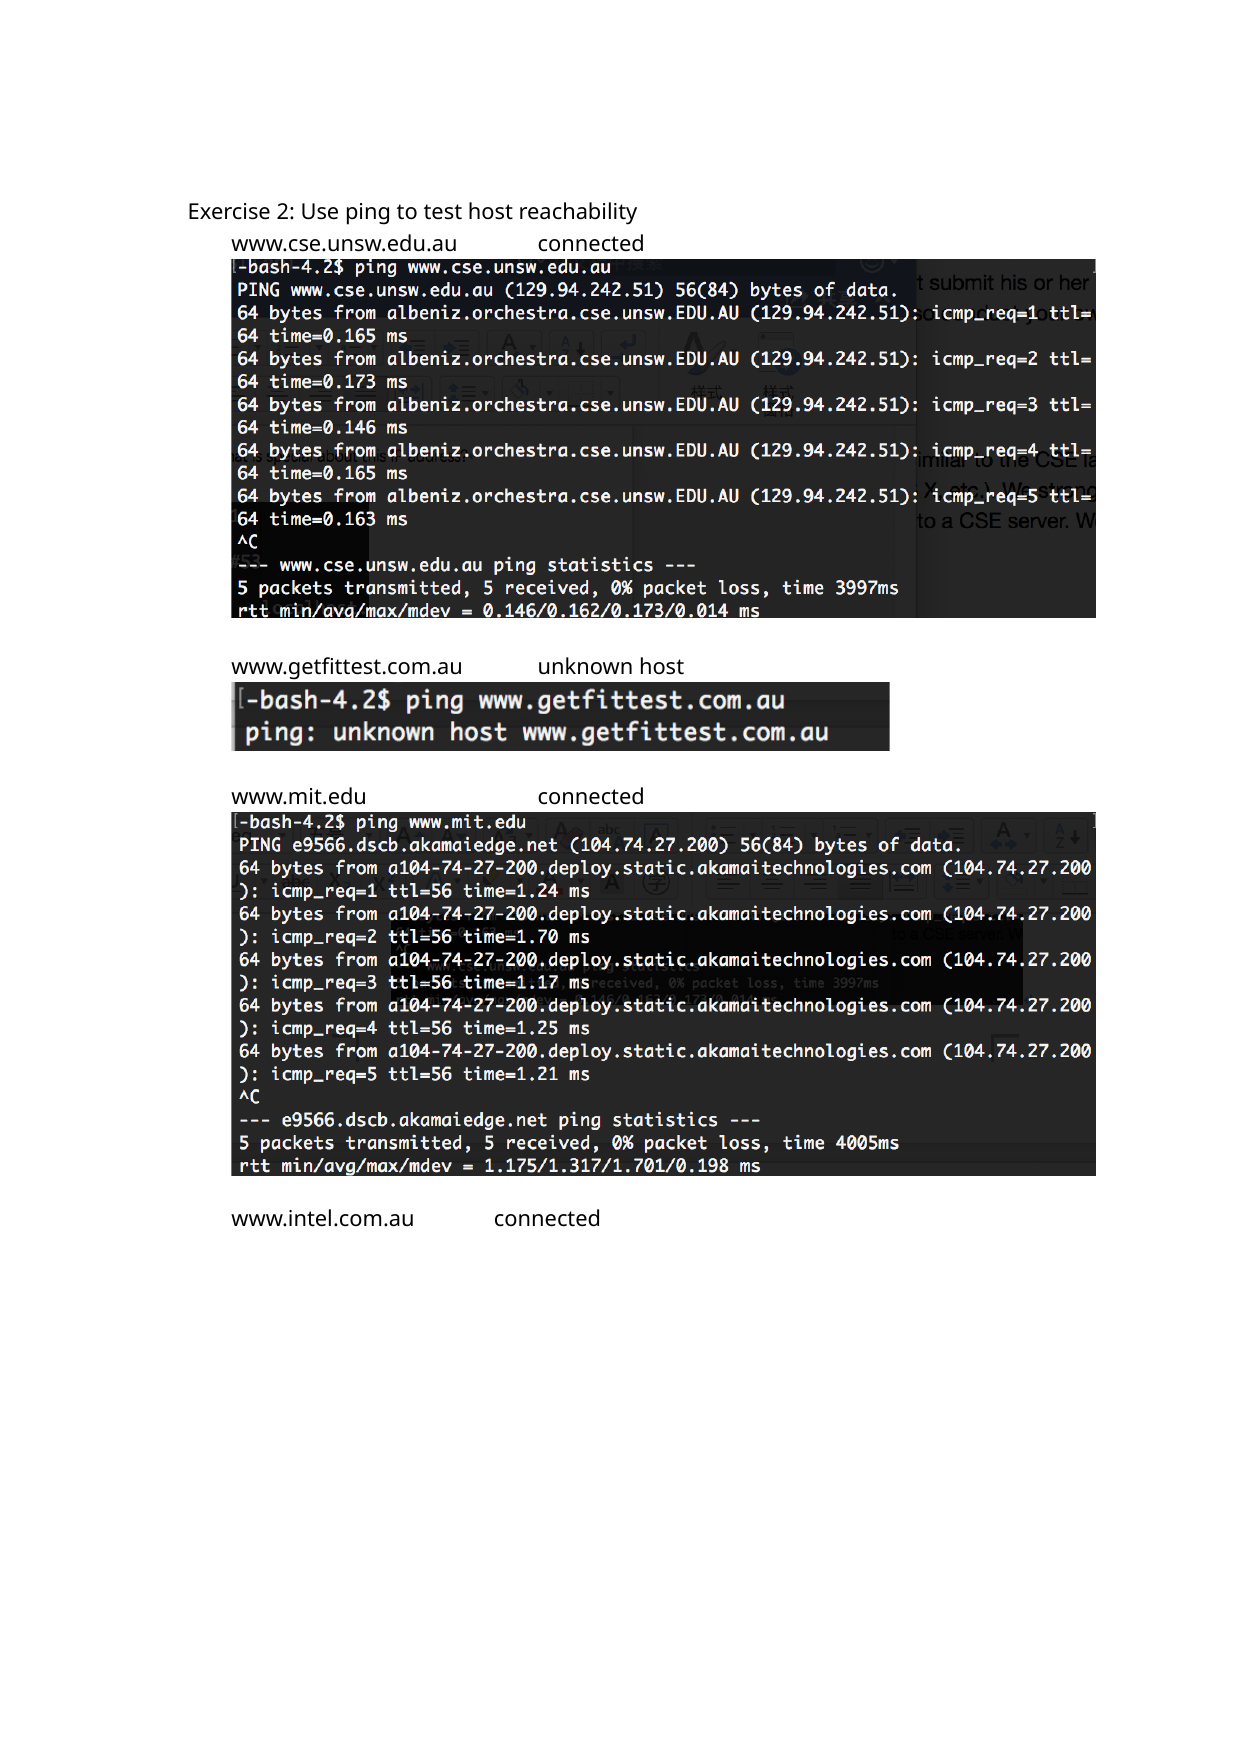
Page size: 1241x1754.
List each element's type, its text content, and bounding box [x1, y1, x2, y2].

picture [231, 682, 890, 751]
picture [231, 259, 1096, 618]
text www.intel.com.au connected [187, 1202, 1053, 1234]
text www.getfittest.com.au unknown host [187, 649, 1053, 682]
picture [231, 812, 1096, 1176]
text Exercise 2: Use ping to test host reachability [187, 194, 1053, 227]
text www.cse.unsw.edu.au connected [187, 227, 1053, 259]
text www.mit.edu connected [187, 779, 1053, 812]
